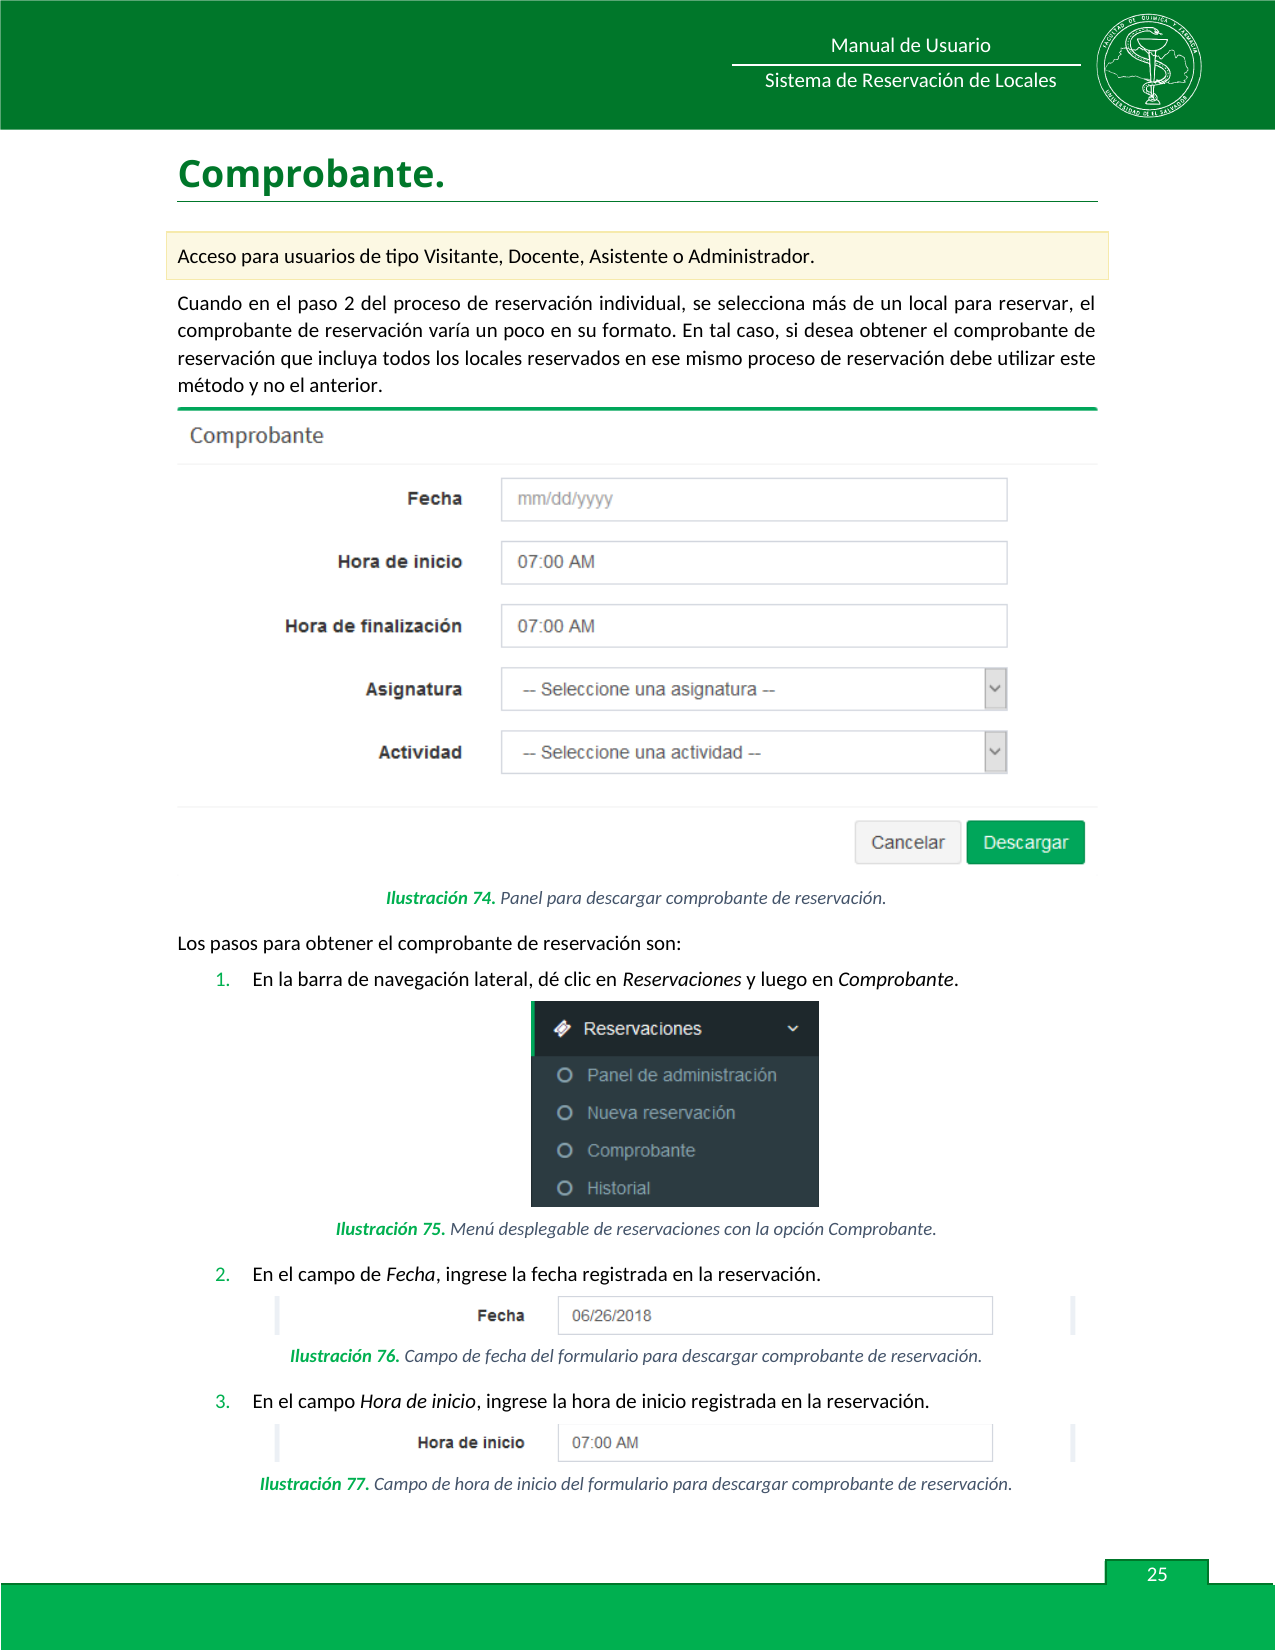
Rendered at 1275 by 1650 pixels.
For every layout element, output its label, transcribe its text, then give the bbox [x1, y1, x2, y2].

list En la barra de navegación lateral, dé clic en Reservaciones y luego en Comprobante. [215, 966, 1098, 991]
picture [274, 1424, 1076, 1462]
picture [274, 1296, 1076, 1335]
text Ilustración 75. Menú desplegable de reservaciones con la opción Comprobante. [177, 1217, 1098, 1240]
list En el campo Hora de inicio, ingrese la hora de inicio registrada en la reservación. [215, 1388, 1098, 1414]
text Ilustración 74. Panel para descargar comprobante de reservación. [177, 886, 1098, 909]
list En el campo de Fecha, ingrese la fecha registrada en la reservación. [215, 1261, 1098, 1286]
text Acceso para usuarios de tipo Visitante, Docente, Asistente o Administrador. [167, 233, 1108, 279]
picture [177, 407, 1098, 876]
picture [531, 1001, 819, 1207]
text Ilustración 77. Campo de hora de inicio del formulario para descargar comprobante de reservación. [177, 1472, 1098, 1495]
text Cuando en el paso 2 del proceso de reservación individual, se selecciona más de un local para reservar, el comprobante de reservación varía un poco en su formato. En tal caso, si desea obtener el comprobante de reservación que incluya todos los locales reservados en ese mismo proceso de reservación debe utilizar este método y no el anterior. [177, 290, 1098, 398]
text Los pasos para obtener el comprobante de reservación son: [177, 930, 1098, 955]
text Ilustración 76. Campo de fecha del formulario para descargar comprobante de reservación. [177, 1344, 1098, 1367]
subtitle Comprobante. [177, 148, 1098, 201]
picture [1095, 13, 1203, 119]
